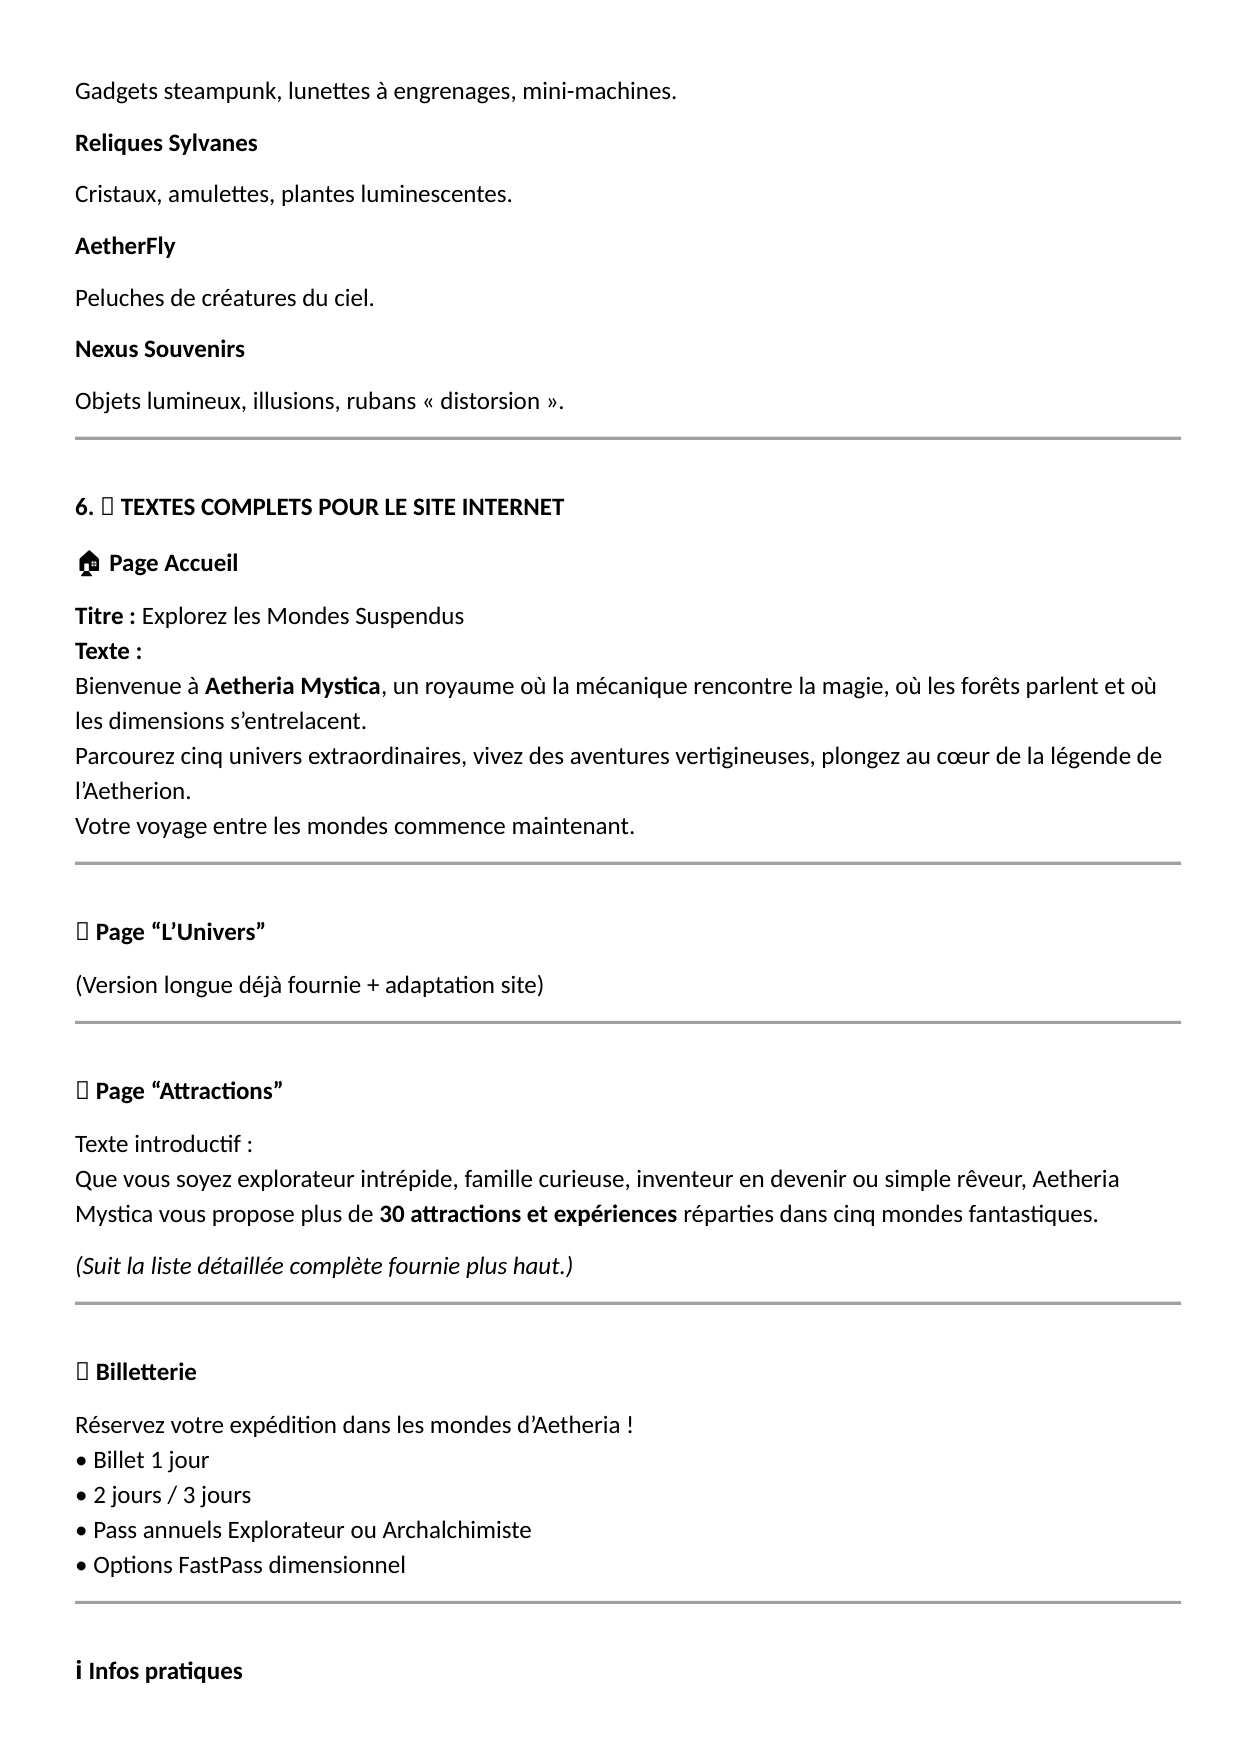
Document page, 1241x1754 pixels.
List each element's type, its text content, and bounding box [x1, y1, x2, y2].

text 6. 🧭 TEXTES COMPLETS POUR LE SITE INTERNET [75, 488, 1181, 522]
text Réservez votre expédition dans les mondes d’Aetheria ! • Billet 1 jour • 2 jours / 3 jours • Pass annuels Explorateur ou Archalchimiste • Options FastPass dimensionnel [75, 1409, 1181, 1580]
text Objets lumineux, illusions, rubans « distorsion ». [75, 385, 1181, 416]
text 🎢 Page “Attractions” [75, 1072, 1181, 1107]
text Nexus Souvenirs [75, 333, 1181, 364]
text Cristaux, amulettes, plantes luminescentes. [75, 178, 1181, 209]
text (Suit la liste détaillée complète fournie plus haut.) [75, 1250, 1181, 1281]
text Texte introductif : Que vous soyez explorateur intrépide, famille curieuse, inventeur en devenir ou simple rêveur, Aetheria Mystica vous propose plus de 30 attractions et expériences réparties dans cinq mondes fantastiques. [75, 1128, 1181, 1229]
text 🏠 Page Accueil [75, 544, 1181, 578]
text AetherFly [75, 230, 1181, 261]
text Titre : Explorez les Mondes Suspendus Texte : Bienvenue à Aetheria Mystica, un royaume où la mécanique rencontre la magie, où les forêts parlent et où les dimensions s’entrelacent. Parcourez cinq univers extraordinaires, vivez des aventures vertigineuses, plongez au cœur de la légende de l’Aetherion. Votre voyage entre les mondes commence maintenant. [75, 600, 1181, 841]
text (Version longue déjà fournie + adaptation site) [75, 969, 1181, 1000]
text Reliques Sylvanes [75, 127, 1181, 157]
text 🎫 Billetterie [75, 1353, 1181, 1387]
text 🌌 Page “L’Univers” [75, 913, 1181, 947]
text ℹ️ Infos pratiques [75, 1652, 1181, 1687]
text Gadgets steampunk, lunettes à engrenages, mini-machines. [75, 75, 1181, 106]
text Peluches de créatures du ciel. [75, 282, 1181, 312]
